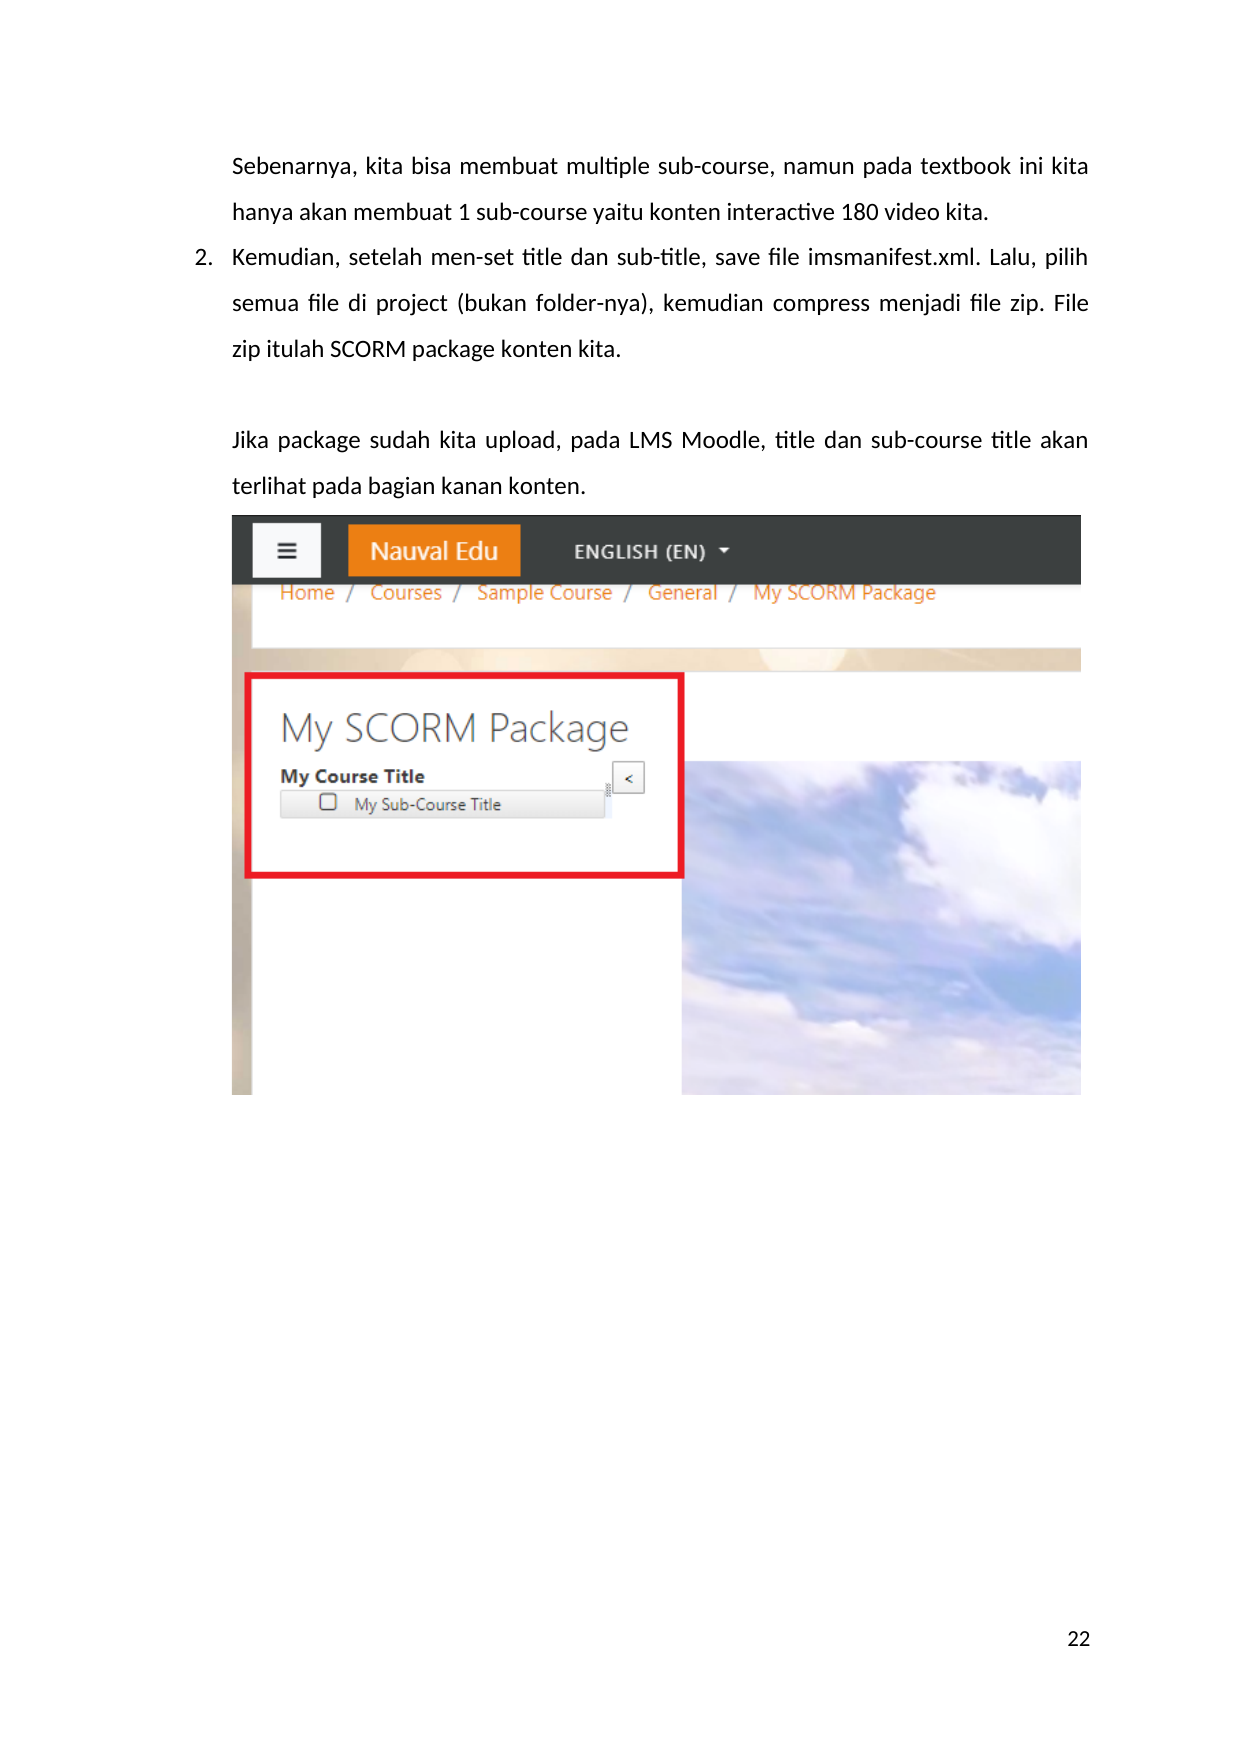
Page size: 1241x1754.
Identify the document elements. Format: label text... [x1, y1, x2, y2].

picture [231, 515, 1081, 1095]
list Jika package sudah kita upload, pada LMS Moodle, title dan sub-course title akan terlihat pada bagian kanan konten. [232, 424, 1090, 501]
list Kemudian, setelah men-set title dan sub-title, save file imsmanifest.xml. Lalu, pilih semua file di project (bukan folder-nya), kemudian compress menjadi file zip. File zip itulah SCORM package konten kita. [194, 241, 1090, 363]
list Sebenarnya, kita bisa membuat multiple sub-course, namun pada textbook ini kita hanya akan membuat 1 sub-course yaitu konten interactive 180 video kita. [232, 150, 1090, 226]
